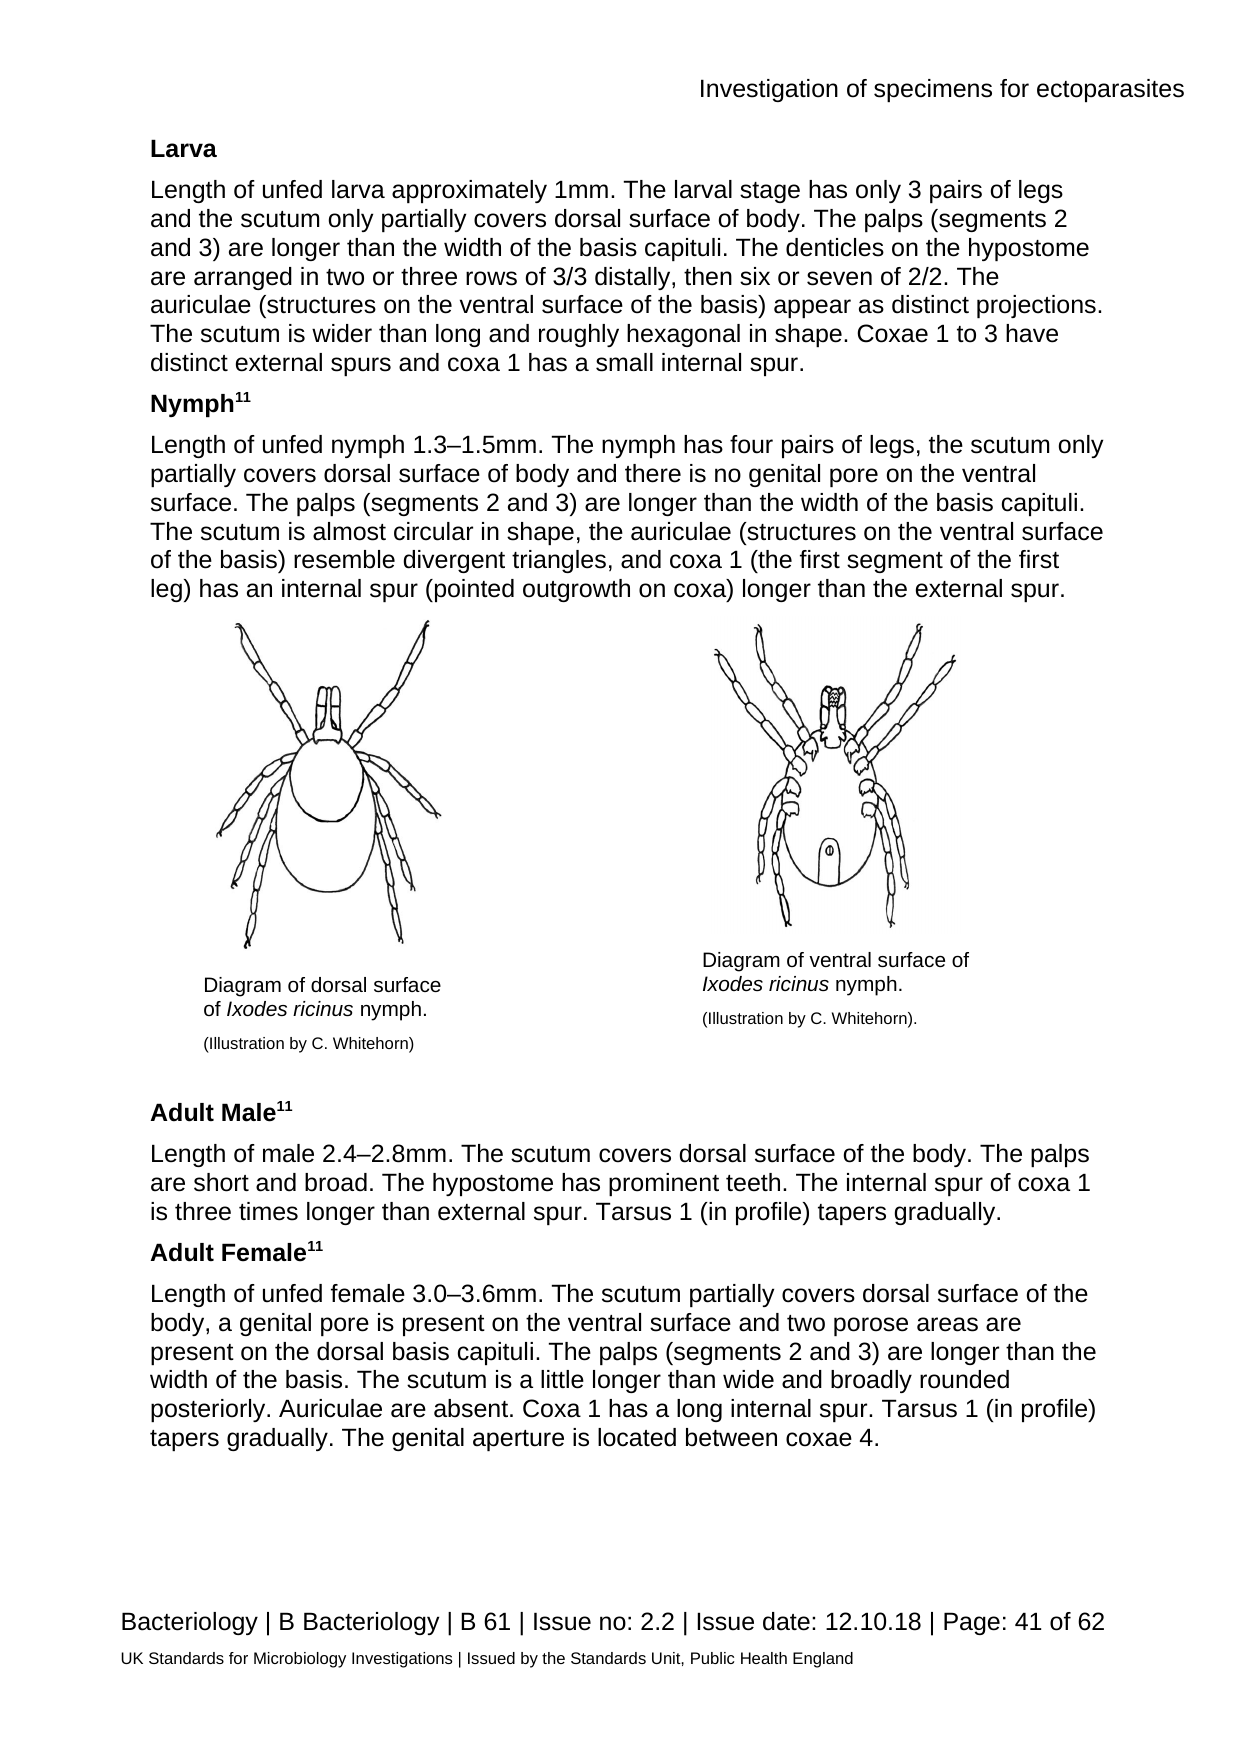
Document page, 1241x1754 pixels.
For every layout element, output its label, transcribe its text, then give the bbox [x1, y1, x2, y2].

picture [211, 616, 442, 950]
text Adult Female11 [150, 1238, 1107, 1267]
text Length of unfed female 3.0–3.6mm. The scutum partially covers dorsal surface of the body, a genital pore is present on the ventral surface and two porose areas are present on the dorsal basis capituli. The palps (segments 2 and 3) are longer than the width of the basis. The scutum is a little longer than wide and broadly rounded posteriorly. Auriculae are absent. Coxa 1 has a long internal spur. Tarsus 1 (in profile) tapers gradually. The genital aperture is located between coxae 4. [150, 1279, 1107, 1452]
text Nymph11 [150, 389, 1107, 418]
text Length of male 2.4–2.8mm. The scutum covers dorsal surface of the body. The palps are short and broad. The hypostome has prominent teeth. The internal spur of coxa 1 is three times longer than external spur. Tarsus 1 (in profile) tapers gradually. [150, 1139, 1107, 1225]
text Length of unfed nymph 1.3–1.5mm. The nymph has four pairs of legs, the scutum only partially covers dorsal surface of body and there is no genital pore on the ventral surface. The palps (segments 2 and 3) are longer than the width of the basis capituli. The scutum is almost circular in shape, the auriculae (structures on the ventral surface of the basis) resemble divergent triangles, and coxa 1 (the first segment of the first leg) has an internal spur (pointed outgrowth on coxa) longer than the external spur. [150, 430, 1107, 603]
text Adult Male11 [150, 1098, 1107, 1127]
text Length of unfed larva approximately 1mm. The larval stage has only 3 pairs of legs and the scutum only partially covers dorsal surface of body. The palps (segments 2 and 3) are longer than the width of the basis capituli. The denticles on the hypostome are arranged in two or three rows of 3/3 distally, then six or seven of 2/2. The auriculae (structures on the ventral surface of the basis) appear as distinct projections. The scutum is wider than long and roughly hexagonal in shape. Coxae 1 to 3 have distinct external spurs and coxa 1 has a small internal spur. [150, 175, 1107, 377]
picture [708, 616, 964, 934]
text Larva [150, 134, 1107, 163]
